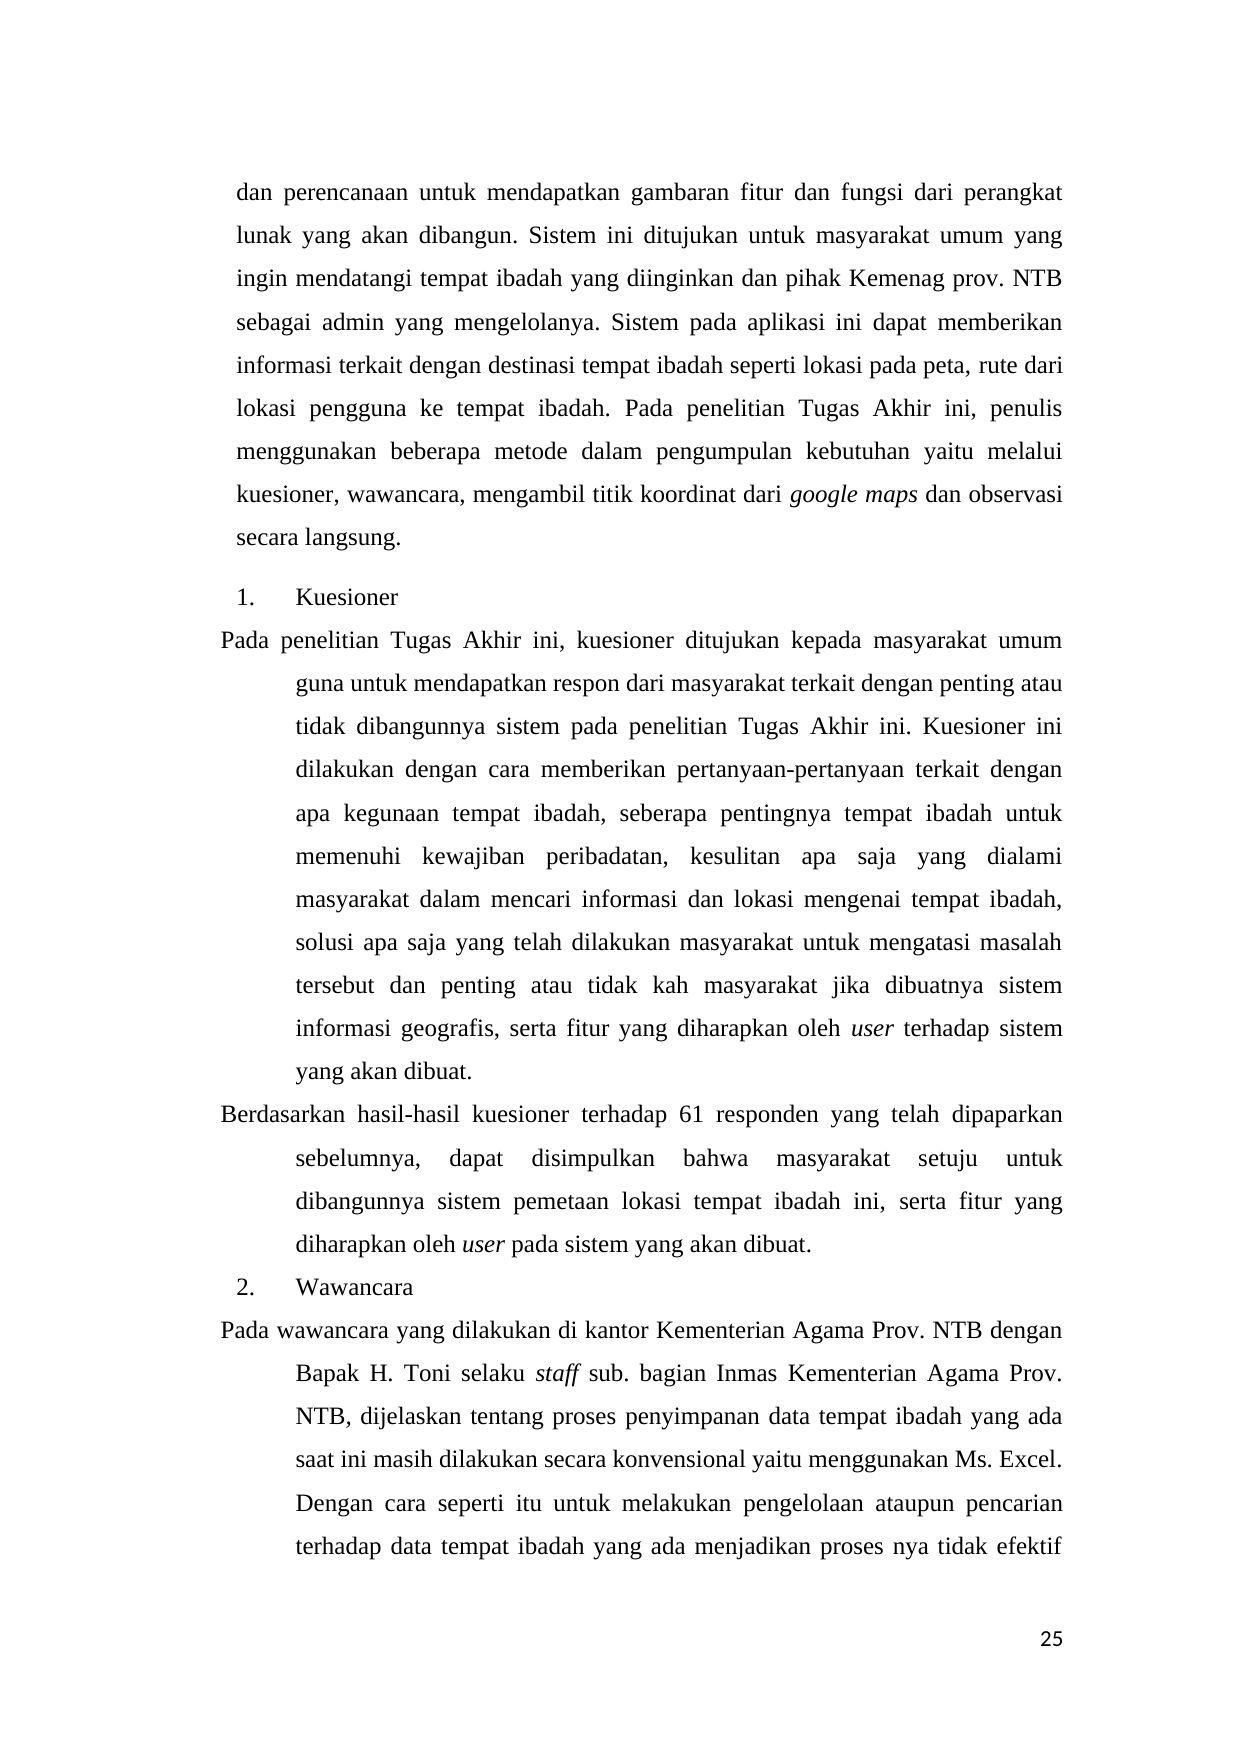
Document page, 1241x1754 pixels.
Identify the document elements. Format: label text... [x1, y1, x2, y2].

list Pada penelitian Tugas Akhir ini, kuesioner ditujukan kepada masyarakat umum guna untuk mendapatkan respon dari masyarakat terkait dengan penting atau tidak dibangunnya sistem pada penelitian Tugas Akhir ini. Kuesioner ini dilakukan dengan cara memberikan pertanyaan-pertanyaan terkait dengan apa kegunaan tempat ibadah, seberapa pentingnya tempat ibadah untuk memenuhi kewajiban peribadatan, kesulitan apa saja yang dialami masyarakat dalam mencari informasi dan lokasi mengenai tempat ibadah, solusi apa saja yang telah dilakukan masyarakat untuk mengatasi masalah tersebut dan penting atau tidak kah masyarakat jika dibuatnya sistem informasi geografis, serta fitur yang diharapkan oleh user terhadap sistem yang akan dibuat. [220, 625, 1063, 1085]
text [236, 177, 1063, 551]
list Kuesioner [236, 582, 1063, 611]
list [220, 1315, 1063, 1559]
list Berdasarkan hasil-hasil kuesioner terhadap 61 responden yang telah dipaparkan sebelumnya, dapat disimpulkan bahwa masyarakat setuju untuk dibangunnya sistem pemetaan lokasi tempat ibadah ini, serta fitur yang diharapkan oleh user pada sistem yang akan dibuat. [220, 1099, 1063, 1258]
list Wawancara [236, 1272, 1063, 1301]
